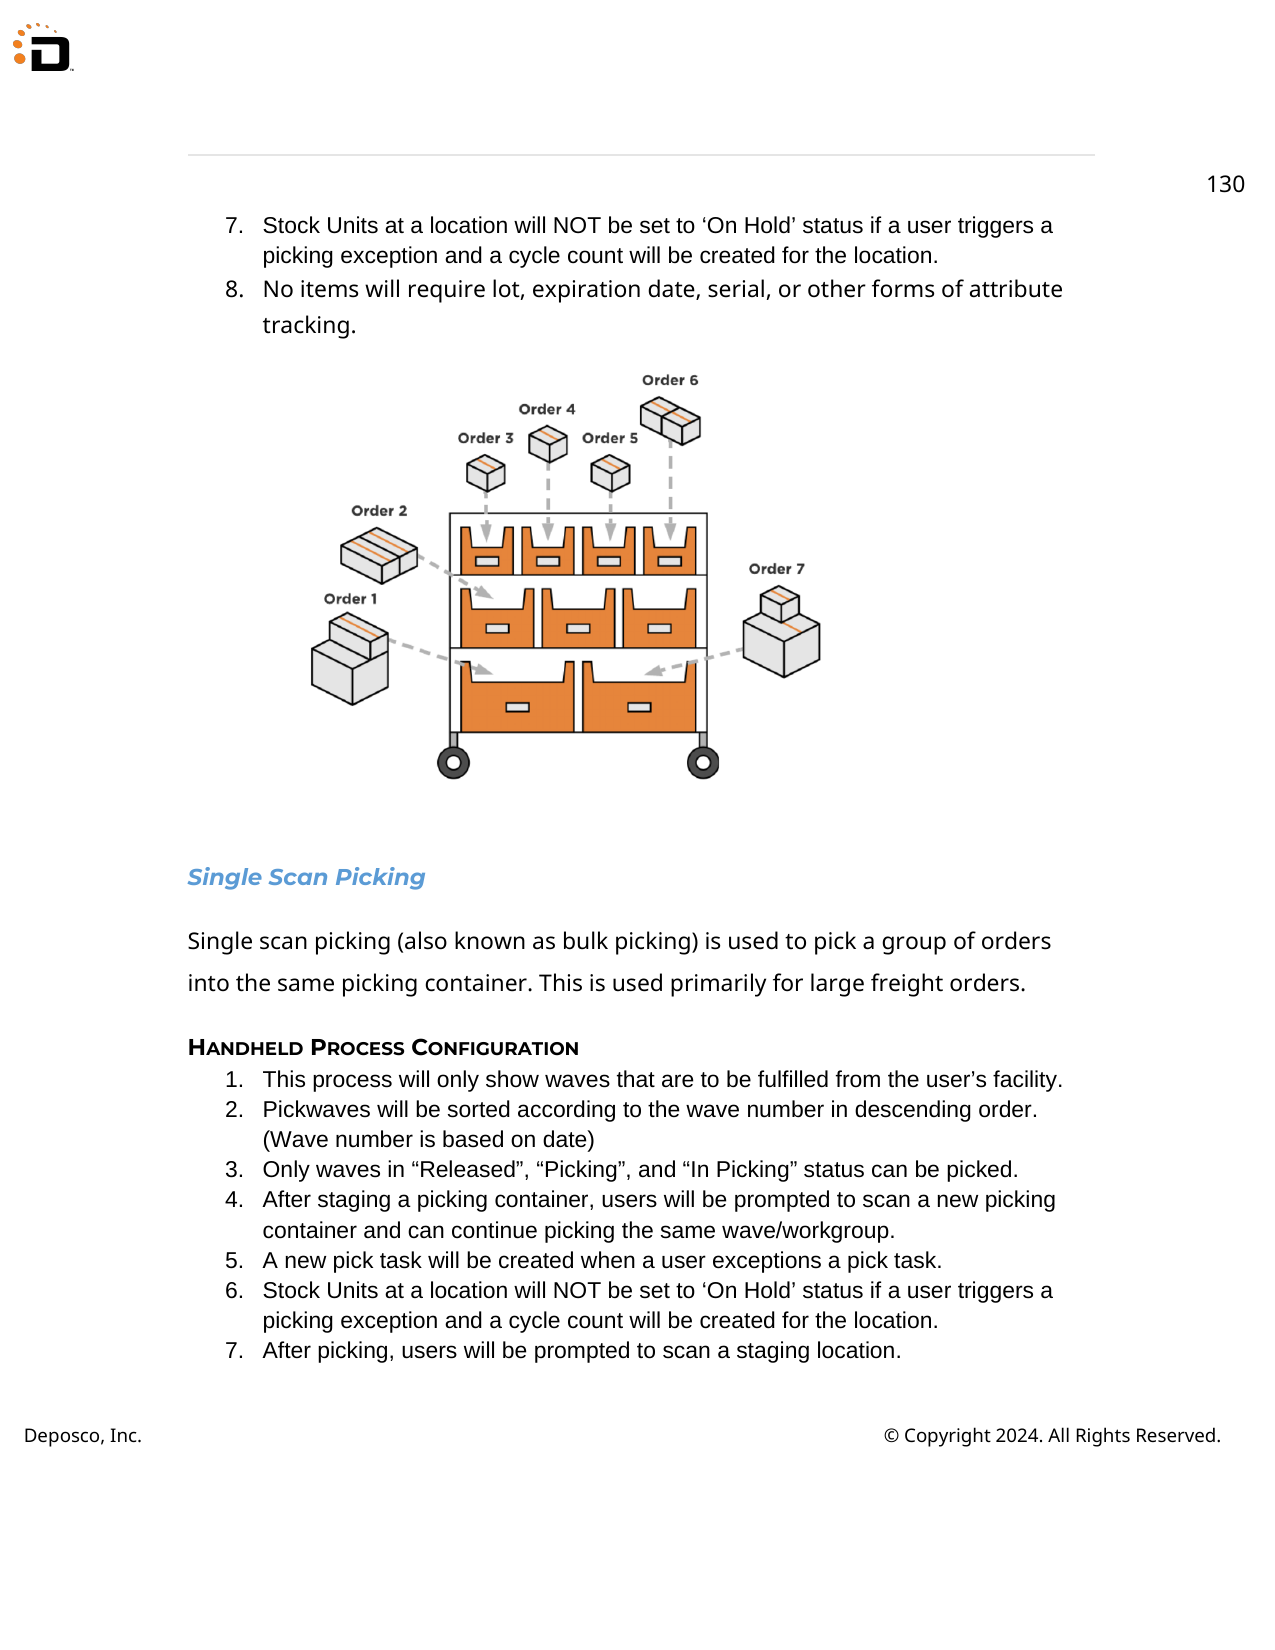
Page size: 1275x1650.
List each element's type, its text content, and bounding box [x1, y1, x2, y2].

subtitle Single Scan Picking [187, 863, 1095, 891]
text Single scan picking (also known as bulk picking) is used to pick a group of orders into the same picking container. This is used primarily for large freight orders. [187, 925, 1095, 998]
list Stock Units at a location will NOT be set to ‘On Hold’ status if a user triggers a picking exception and a cycle count will be created for the location. [225, 212, 1095, 269]
list Pickwaves will be sorted according to the wave number in descending order. (Wave number is based on date) [225, 1096, 1095, 1152]
picture [13, 23, 74, 71]
list Stock Units at a location will NOT be set to ‘On Hold’ status if a user triggers a picking exception and a cycle count will be created for the location. [225, 1277, 1095, 1333]
list After picking, users will be prompted to scan a staging location. [225, 1337, 1095, 1364]
text Handheld Process Configuration [187, 1033, 1095, 1061]
picture [292, 344, 834, 793]
list A new pick task will be created when a user exceptions a pick task. [225, 1247, 1095, 1273]
list After staging a picking container, users will be prompted to scan a new picking container and can continue picking the same wave/workgroup. [225, 1186, 1095, 1243]
list No items will require lot, expiration date, serial, or other forms of attribute tracking. [225, 273, 1095, 340]
list Only waves in “Released”, “Picking”, and “In Picking” status can be picked. [225, 1156, 1095, 1182]
list This process will only show waves that are to be fulfilled from the user’s facility. [225, 1066, 1095, 1092]
